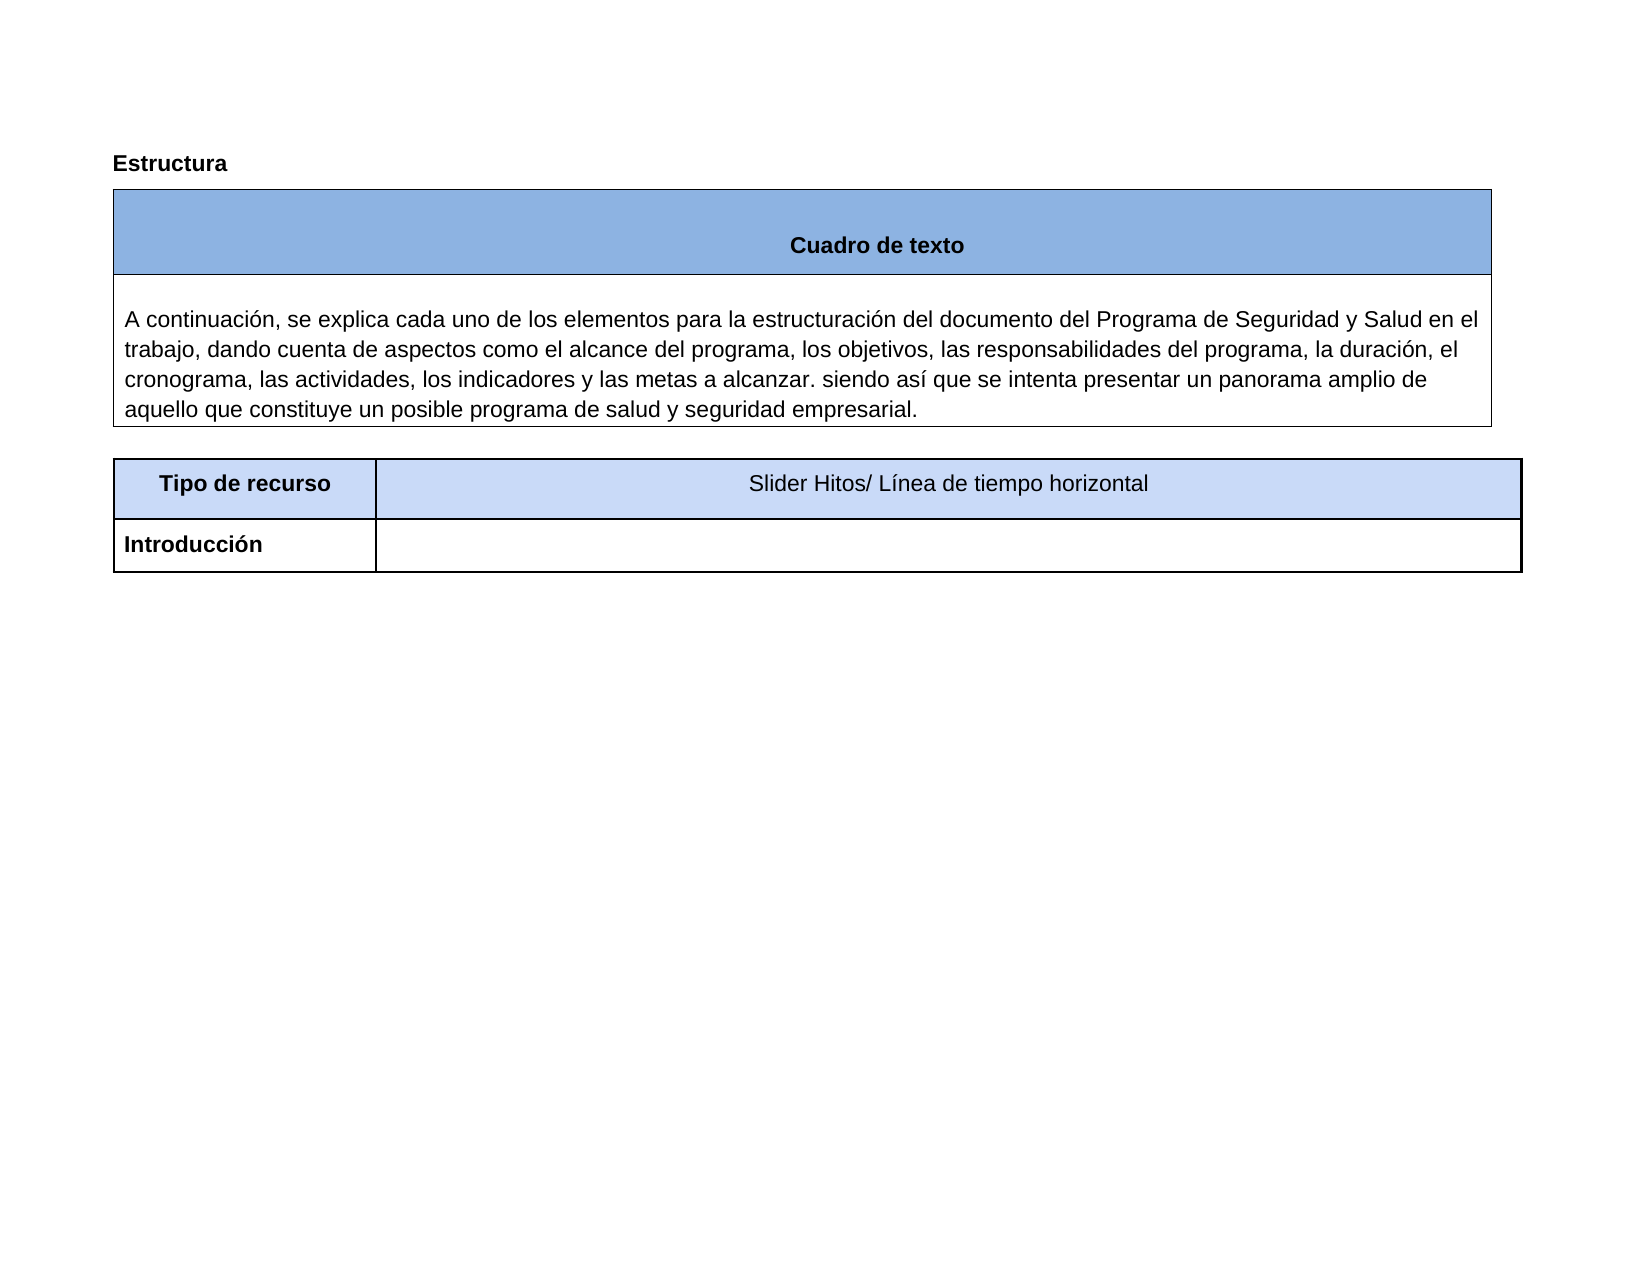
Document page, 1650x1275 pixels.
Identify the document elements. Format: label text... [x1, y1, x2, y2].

table_cell A continuación, se explica cada uno de los elementos para la estructuración del documento del Programa de Seguridad y Salud en el trabajo, dando cuenta de aspectos como el alcance del programa, los objetivos, las responsabilidades del programa, la duración, el cronograma, las actividades, los indicadores y las metas a alcanzar. siendo así que se intenta presentar un panorama amplio de aquello que constituye un posible programa de salud y seguridad empresarial. [114, 275, 1491, 426]
table_header Tipo de recurso [115, 460, 375, 518]
table_header Cuadro de texto [114, 190, 1491, 274]
table_header Slider Hitos/ Línea de tiempo horizontal [377, 460, 1520, 518]
text Estructura [112, 150, 1537, 176]
table_cell [377, 520, 1520, 571]
table_cell Introducción [115, 520, 375, 571]
